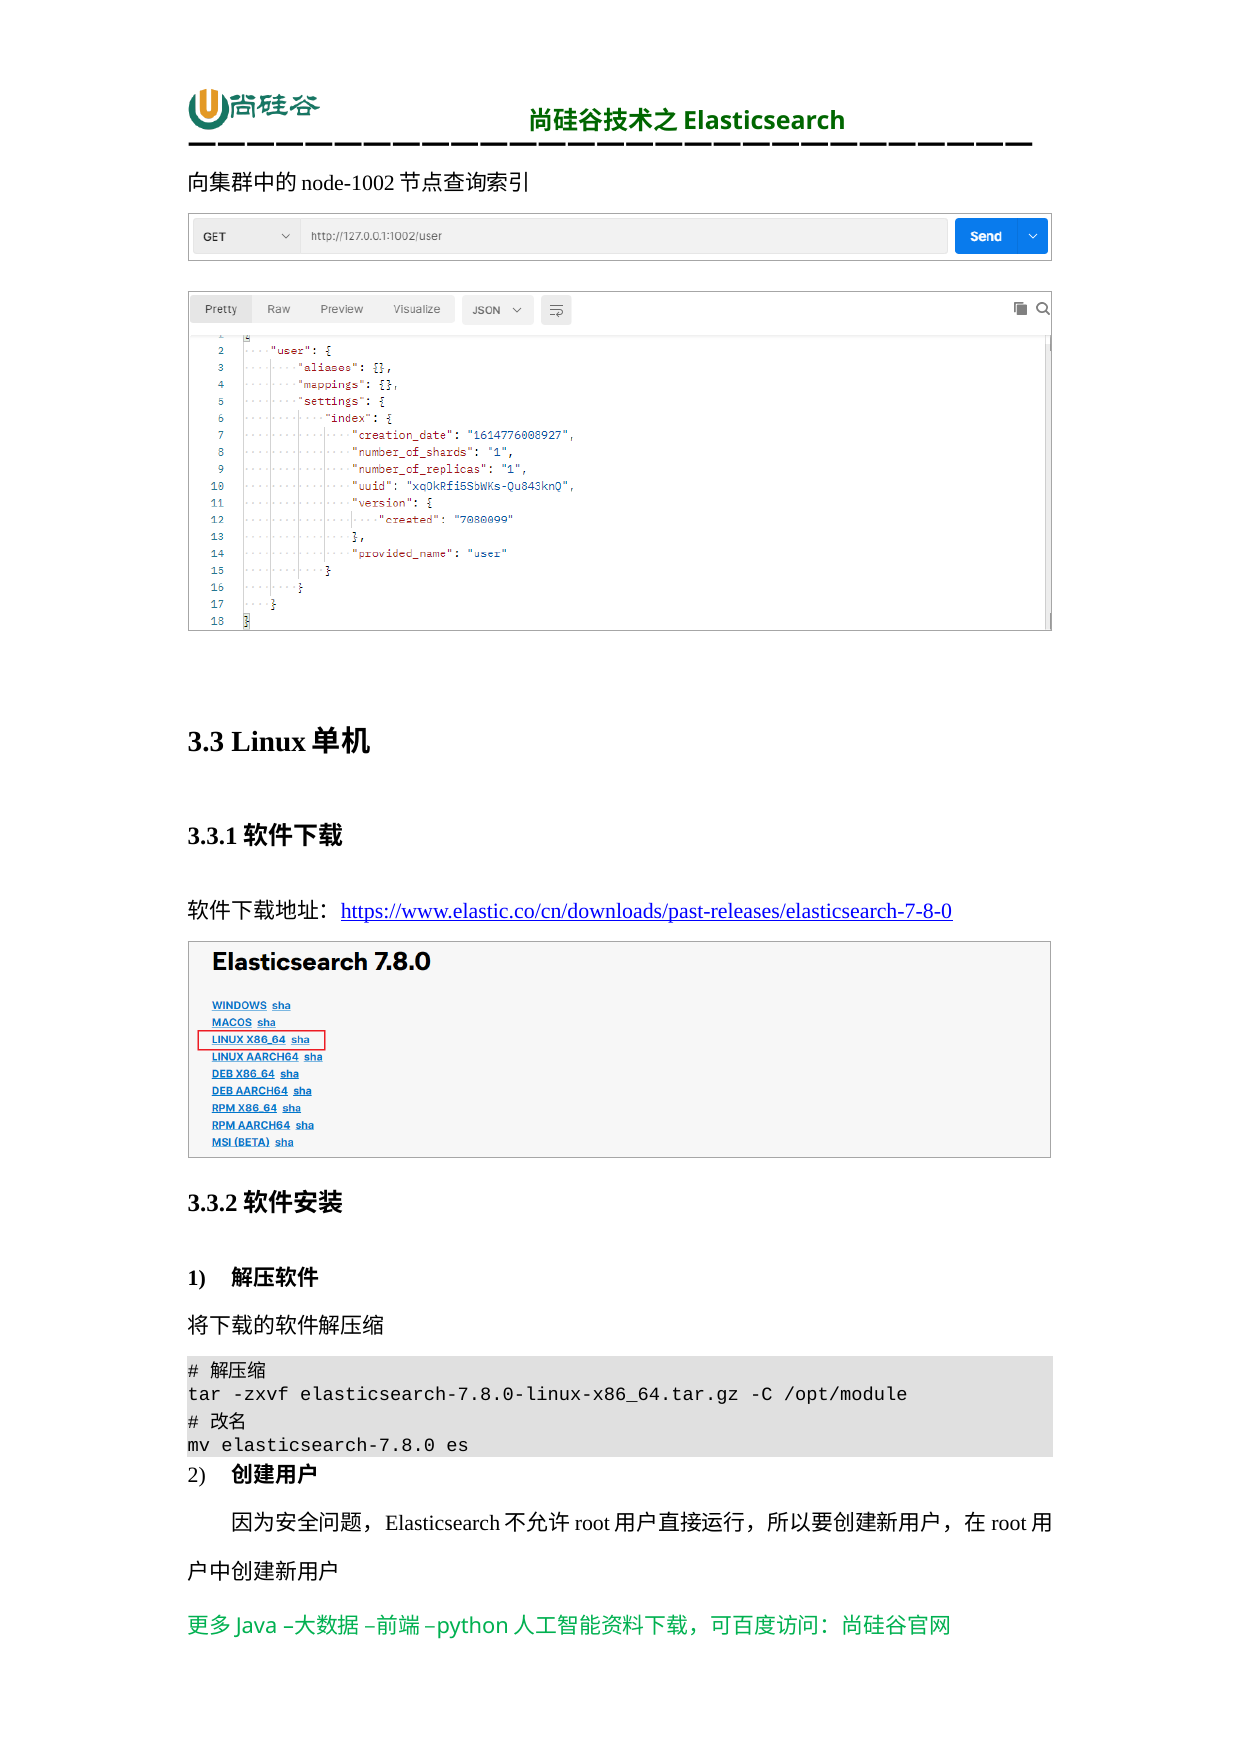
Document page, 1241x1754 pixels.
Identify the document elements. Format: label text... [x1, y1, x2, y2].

subtitle 3.3 Linux单机 [187, 706, 1053, 771]
subtitle 3.3.2 软件安装 [187, 1168, 1053, 1233]
text mv elasticsearch-7.8.0 es [187, 1434, 1053, 1457]
list 将下载的软件解压缩 [187, 1308, 1053, 1340]
list 向集群中的node-1002节点查询索引 [187, 165, 1053, 197]
picture [189, 942, 1050, 1157]
subtitle 3.3.1 软件下载 [187, 801, 1053, 866]
text # 改名 [187, 1406, 1053, 1434]
list 解压软件 [144, 1259, 1053, 1292]
list 因为安全问题，Elasticsearch不允许root用户直接运行，所以要创建新用户，在root用户中创建新用户 [187, 1505, 1053, 1586]
picture [187, 88, 320, 130]
text 软件下载地址：https://www.elastic.co/cn/downloads/past-releases/elasticsearch-7-8-0 [187, 892, 1053, 925]
picture [189, 292, 1051, 630]
text # 解压缩 [187, 1356, 1053, 1383]
text tar -zxvf elasticsearch-7.8.0-linux-x86_64.tar.gz -C /opt/module [187, 1383, 1053, 1406]
picture [189, 214, 1051, 260]
list 创建用户 [144, 1457, 1053, 1489]
